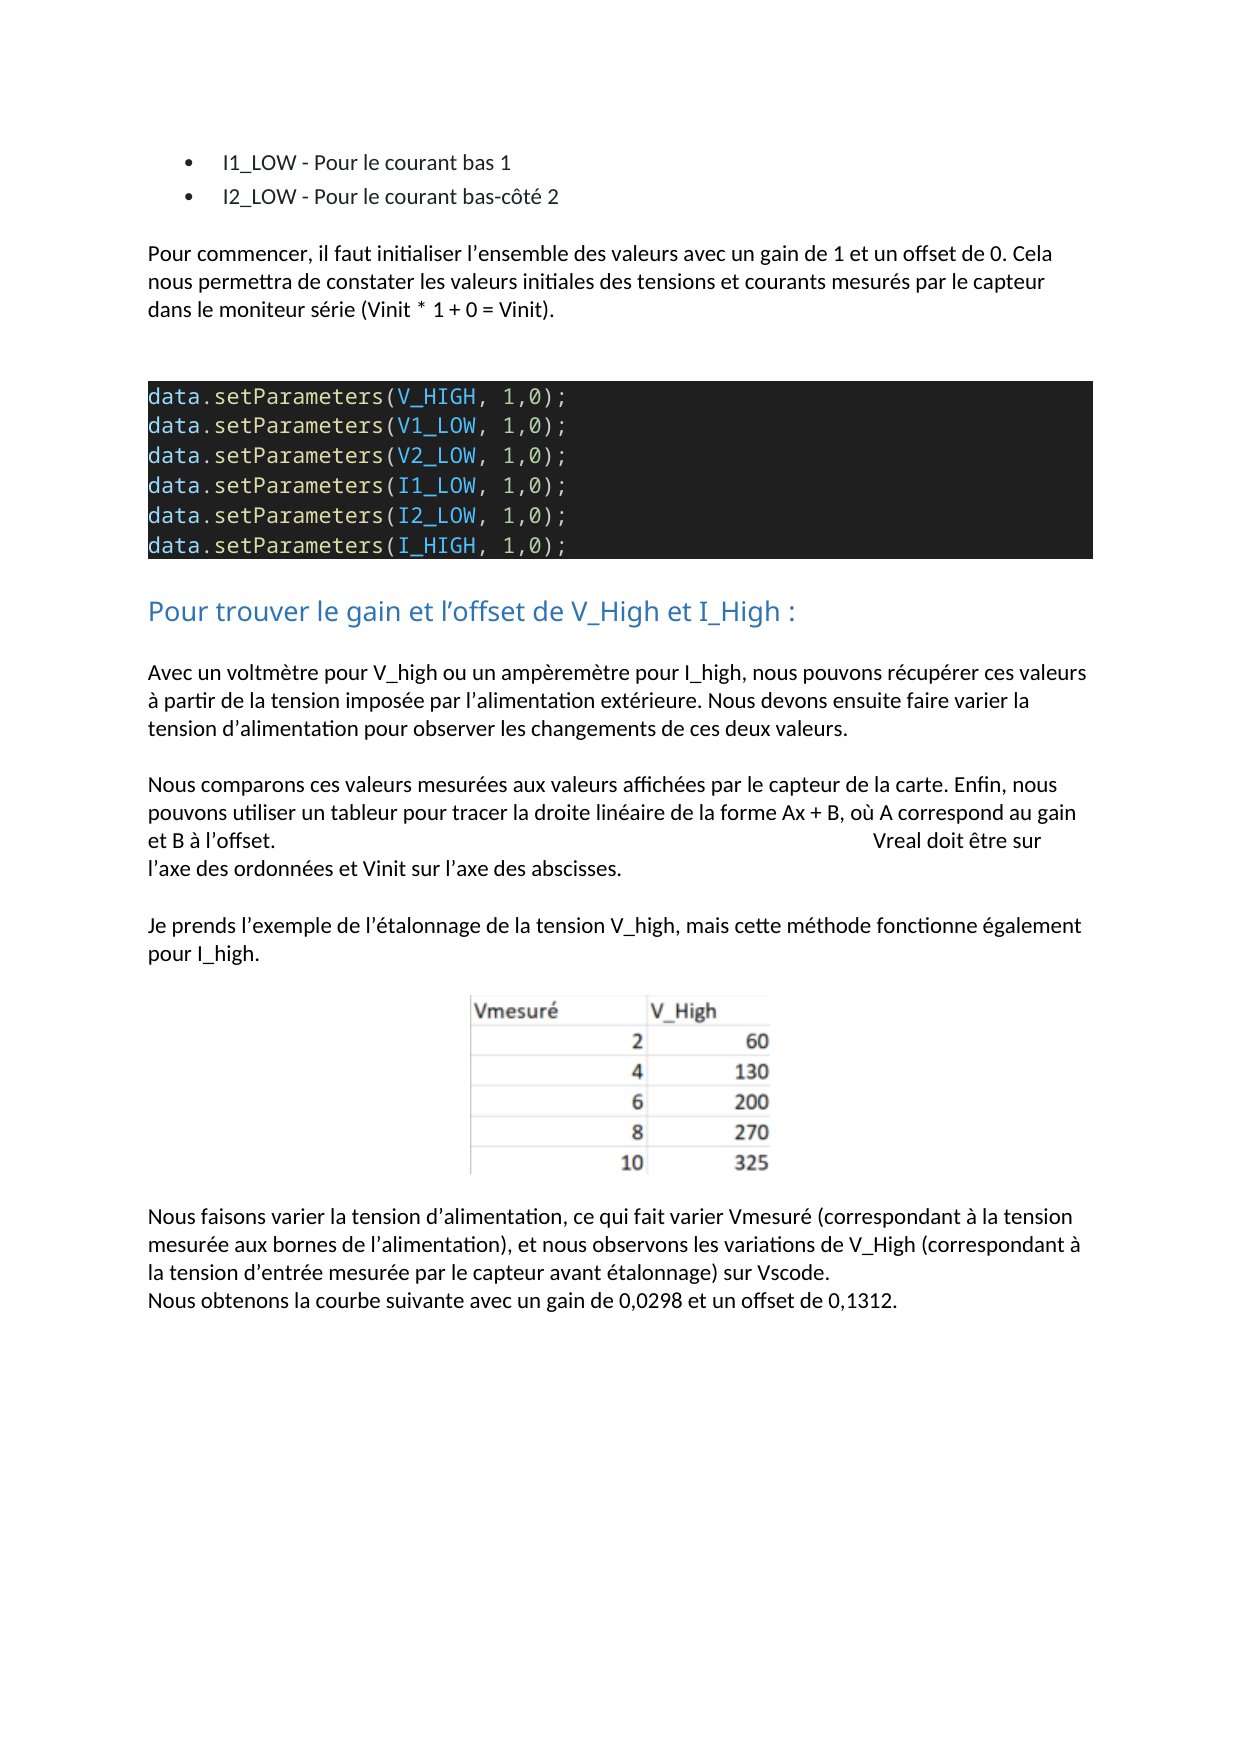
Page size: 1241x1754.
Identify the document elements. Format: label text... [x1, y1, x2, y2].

text Avec un voltmètre pour V_high ou un ampèremètre pour I_high, nous pouvons récupérer ces valeurs à partir de la tension imposée par l’alimentation extérieure. Nous devons ensuite faire varier la tension d’alimentation pour observer les changements de ces deux valeurs. [148, 658, 1093, 742]
list I2_LOW - Pour le courant bas-côté 2 [185, 182, 1093, 210]
text Je prends l’exemple de l’étalonnage de la tension V_high, mais cette méthode fonctionne également pour I_high. [148, 911, 1093, 967]
text data.setParameters(V1_LOW, 1,0); [148, 410, 1093, 440]
list I1_LOW - Pour le courant bas 1 [185, 148, 1093, 176]
text data.setParameters(I_HIGH, 1,0); [148, 529, 1093, 559]
text Nous faisons varier la tension d’alimentation, ce qui fait varier Vmesuré (correspondant à la tension mesurée aux bornes de l’alimentation), et nous observons les variations de V_High (correspondant à la tension d’entrée mesurée par le capteur avant étalonnage) sur Vscode. [148, 1202, 1093, 1287]
text Nous obtenons la courbe suivante avec un gain de 0,0298 et un offset de 0,1312. [148, 1287, 1093, 1314]
subtitle Pour trouver le gain et l’offset de V_High et I_High : [148, 592, 1093, 629]
text Pour commencer, il faut initialiser l’ensemble des valeurs avec un gain de 1 et un offset de 0. Cela nous permettra de constater les valeurs initiales des tensions et courants mesurés par le capteur dans le moniteur série (Vinit * 1 + 0 = Vinit). [148, 239, 1093, 323]
text data.setParameters(I1_LOW, 1,0); [148, 470, 1093, 500]
text Nous comparons ces valeurs mesurées aux valeurs affichées par le capteur de la carte. Enfin, nous pouvons utiliser un tableur pour tracer la droite linéaire de la forme Ax + B, où A correspond au gain et B à l’offset. Vreal doit être sur l’axe des ordonnées et Vinit sur l’axe des abscisses. [148, 770, 1093, 882]
text data.setParameters(V_HIGH, 1,0); [148, 381, 1093, 410]
picture [470, 995, 771, 1174]
text data.setParameters(V2_LOW, 1,0); [148, 440, 1093, 470]
text data.setParameters(I2_LOW, 1,0); [148, 500, 1093, 529]
